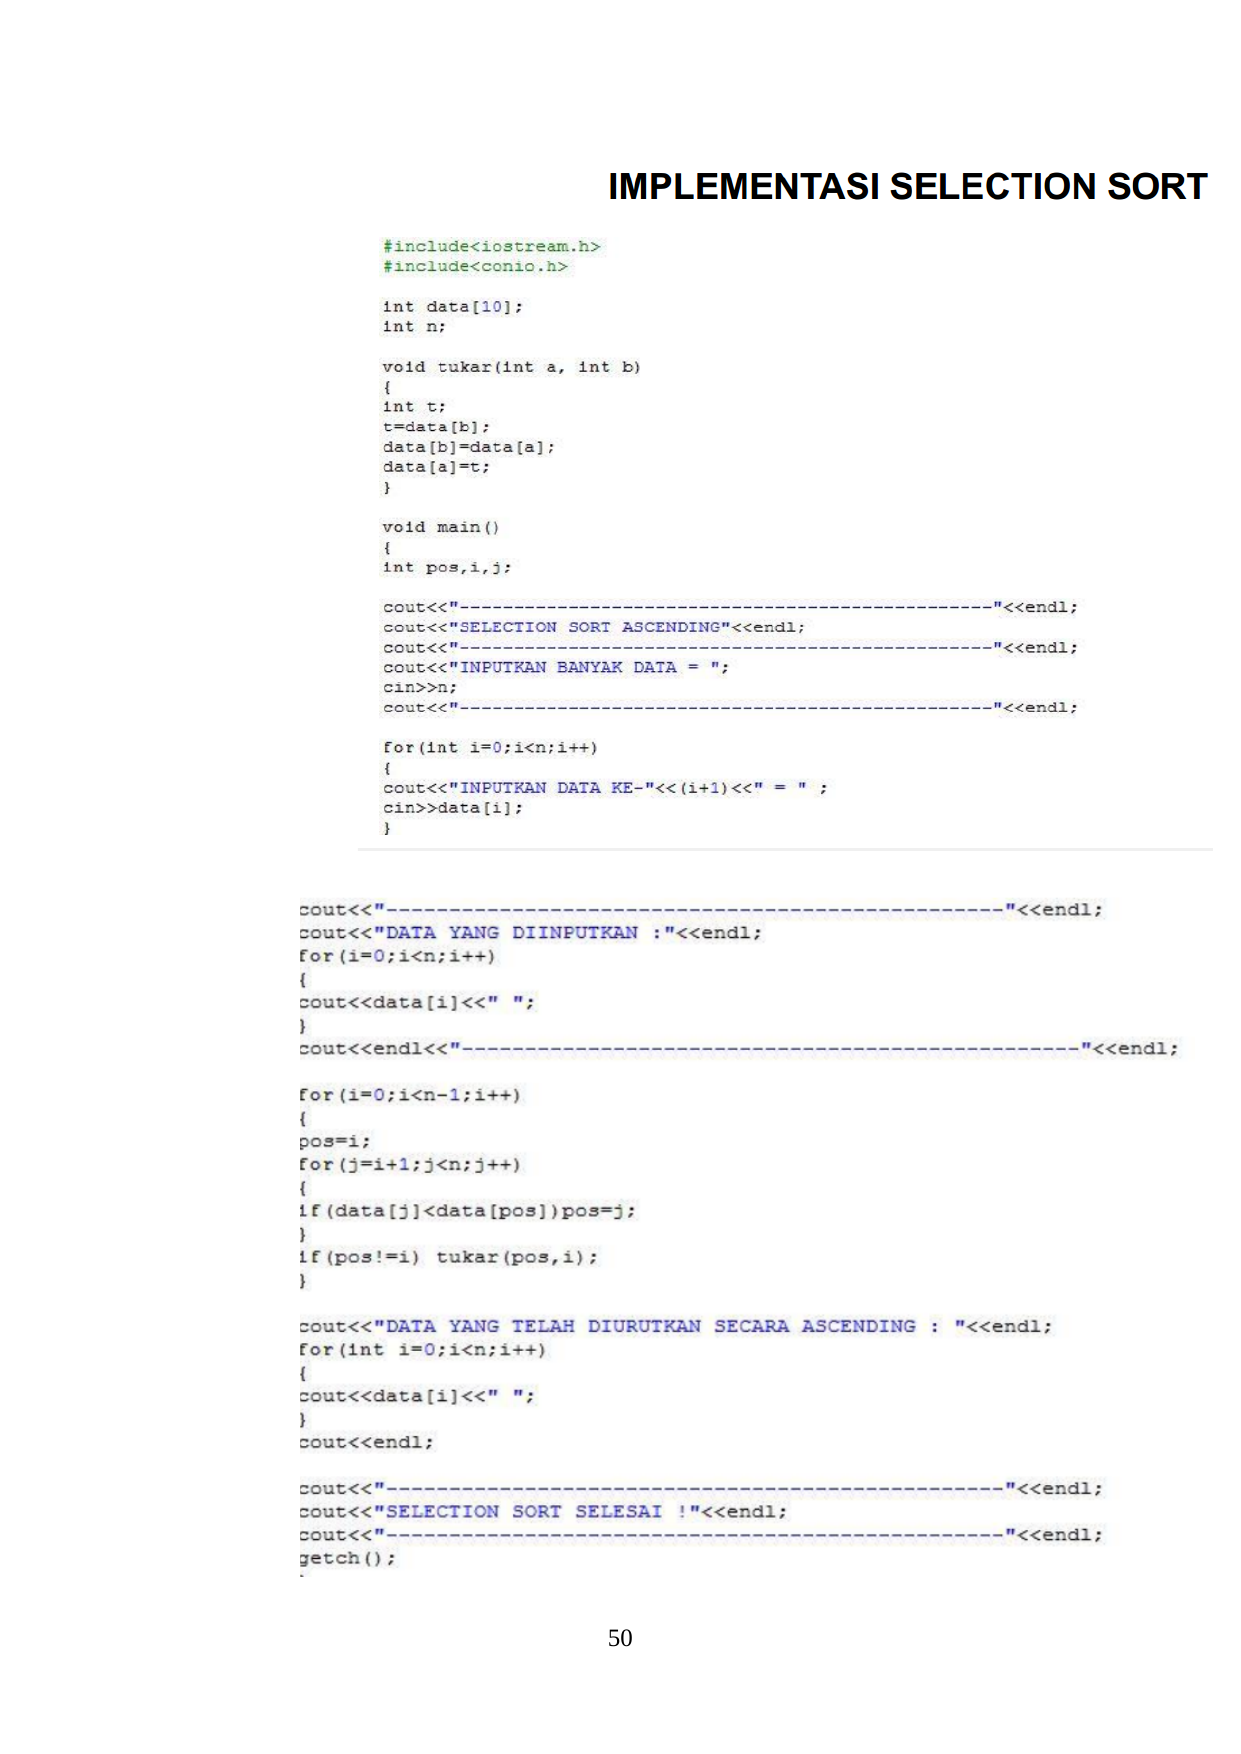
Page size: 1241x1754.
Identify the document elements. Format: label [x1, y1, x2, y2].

picture [300, 881, 1196, 1577]
picture [357, 150, 1213, 851]
